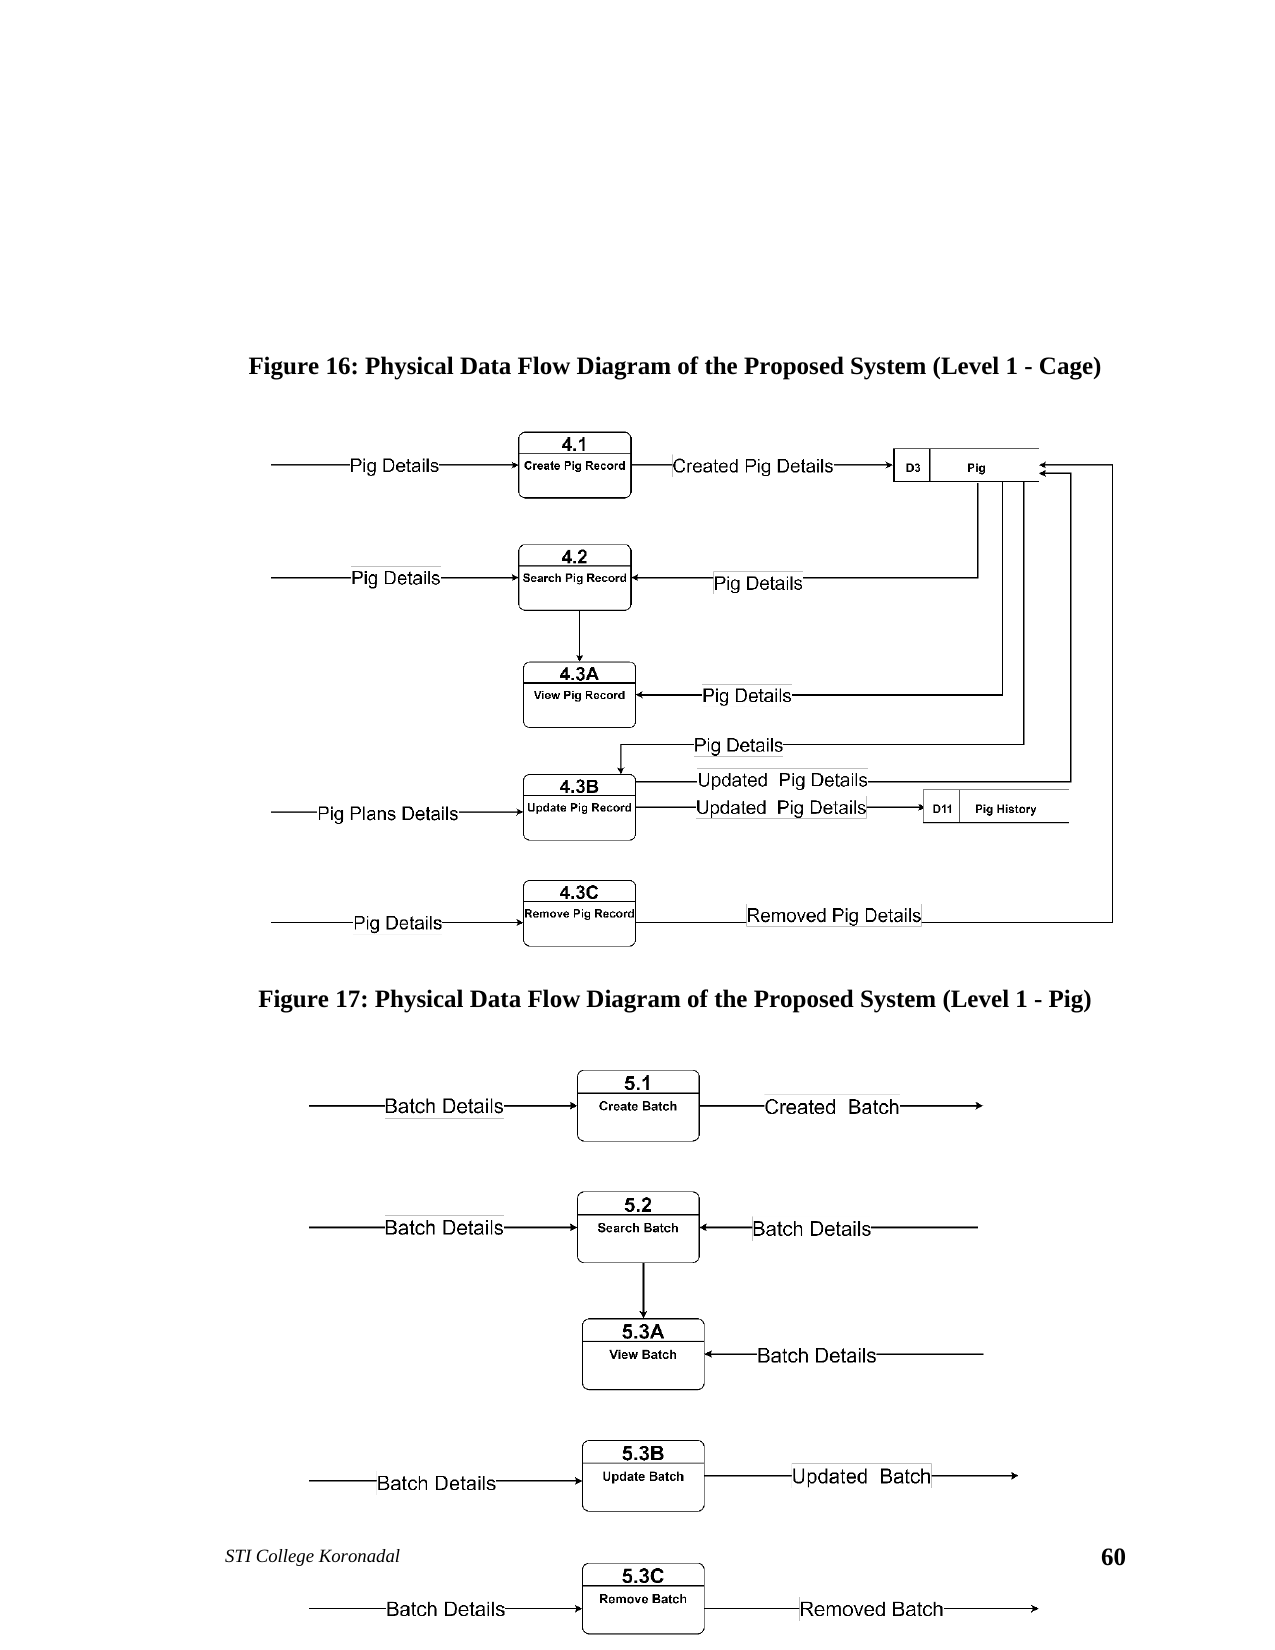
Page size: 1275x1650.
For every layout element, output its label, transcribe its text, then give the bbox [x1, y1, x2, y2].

picture [300, 1065, 1050, 1639]
text Figure 17: Physical Data Flow Diagram of the Proposed System (Level 1 - Pig) [225, 984, 1125, 1012]
picture [262, 427, 1122, 951]
text Figure 16: Physical Data Flow Diagram of the Proposed System (Level 1 - Cage) [225, 351, 1125, 380]
